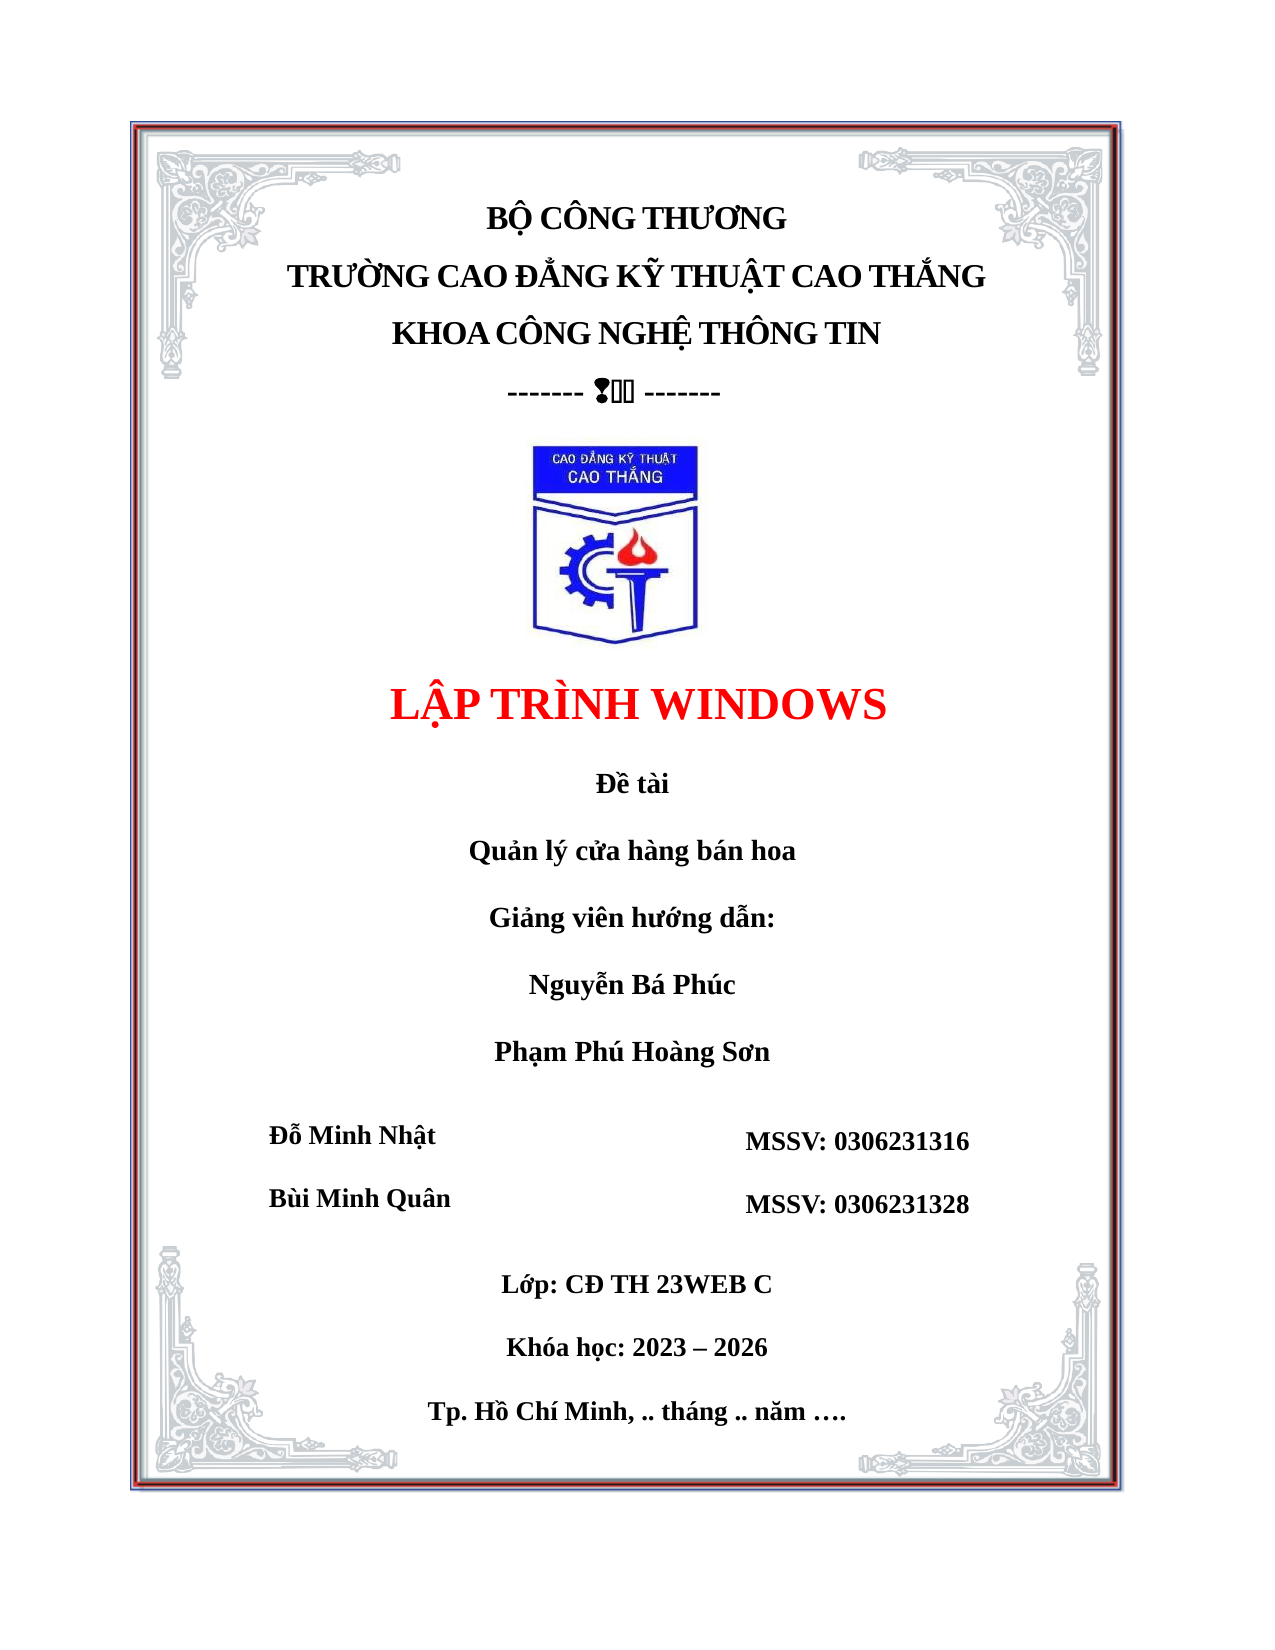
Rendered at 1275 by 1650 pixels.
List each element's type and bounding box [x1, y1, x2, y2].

picture [130, 121, 1128, 1496]
